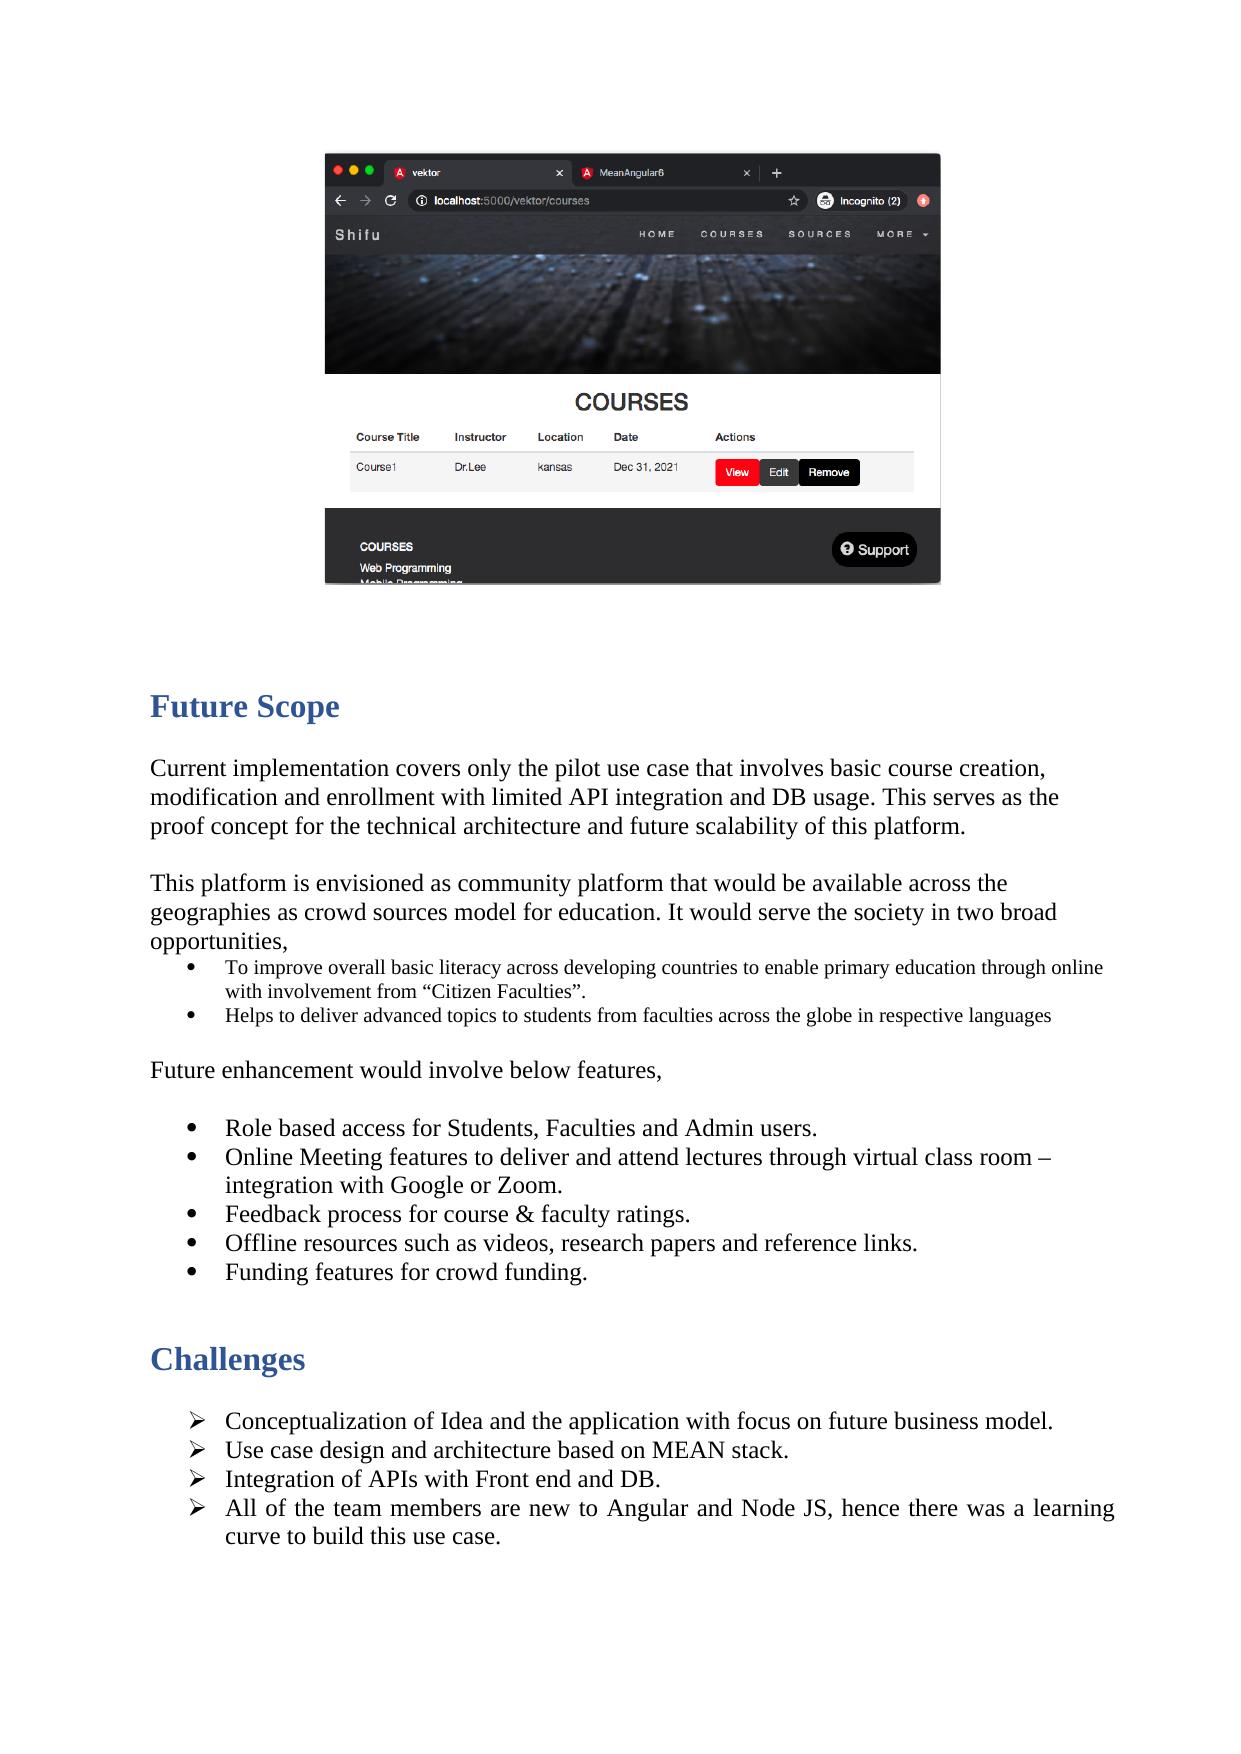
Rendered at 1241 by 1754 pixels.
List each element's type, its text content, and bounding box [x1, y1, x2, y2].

list All of the team members are new to Angular and Node JS, hence there was a learning curve to build this use case. [187, 1493, 1116, 1550]
list Role based access for Students, Faculties and Admin users. [187, 1113, 1116, 1142]
picture [324, 150, 941, 585]
list Funding features for crowd funding. [187, 1257, 1116, 1286]
text This platform is envisioned as community platform that would be available across the geographies as crowd sources model for education. It would serve the society in two broad opportunities, [150, 868, 1116, 955]
list Conceptualization of Idea and the application with focus on future business model. [187, 1406, 1116, 1435]
list Helps to deliver advanced topics to students from faculties across the globe in respective languages [187, 1003, 1116, 1027]
list Integration of APIs with Front end and DB. [187, 1464, 1116, 1493]
list To improve overall basic literacy across developing countries to enable primary education through online with involvement from “Citizen Faculties”. [187, 955, 1116, 1003]
subtitle Challenges [150, 1339, 1116, 1378]
text Future enhancement would involve below features, [150, 1056, 1116, 1084]
text Current implementation covers only the pilot use case that involves basic course creation, modification and enrollment with limited API integration and DB usage. This serves as the proof concept for the technical architecture and future scalability of this platform. [150, 753, 1116, 840]
list Online Meeting features to deliver and attend lectures through virtual class room – integration with Google or Zoom. [187, 1142, 1116, 1199]
list Offline resources such as videos, research papers and reference links. [187, 1228, 1116, 1257]
list Use case design and architecture based on MEAN stack. [187, 1435, 1116, 1464]
list Feedback process for course & faculty ratings. [187, 1199, 1116, 1228]
subtitle Future Scope [150, 686, 1116, 725]
